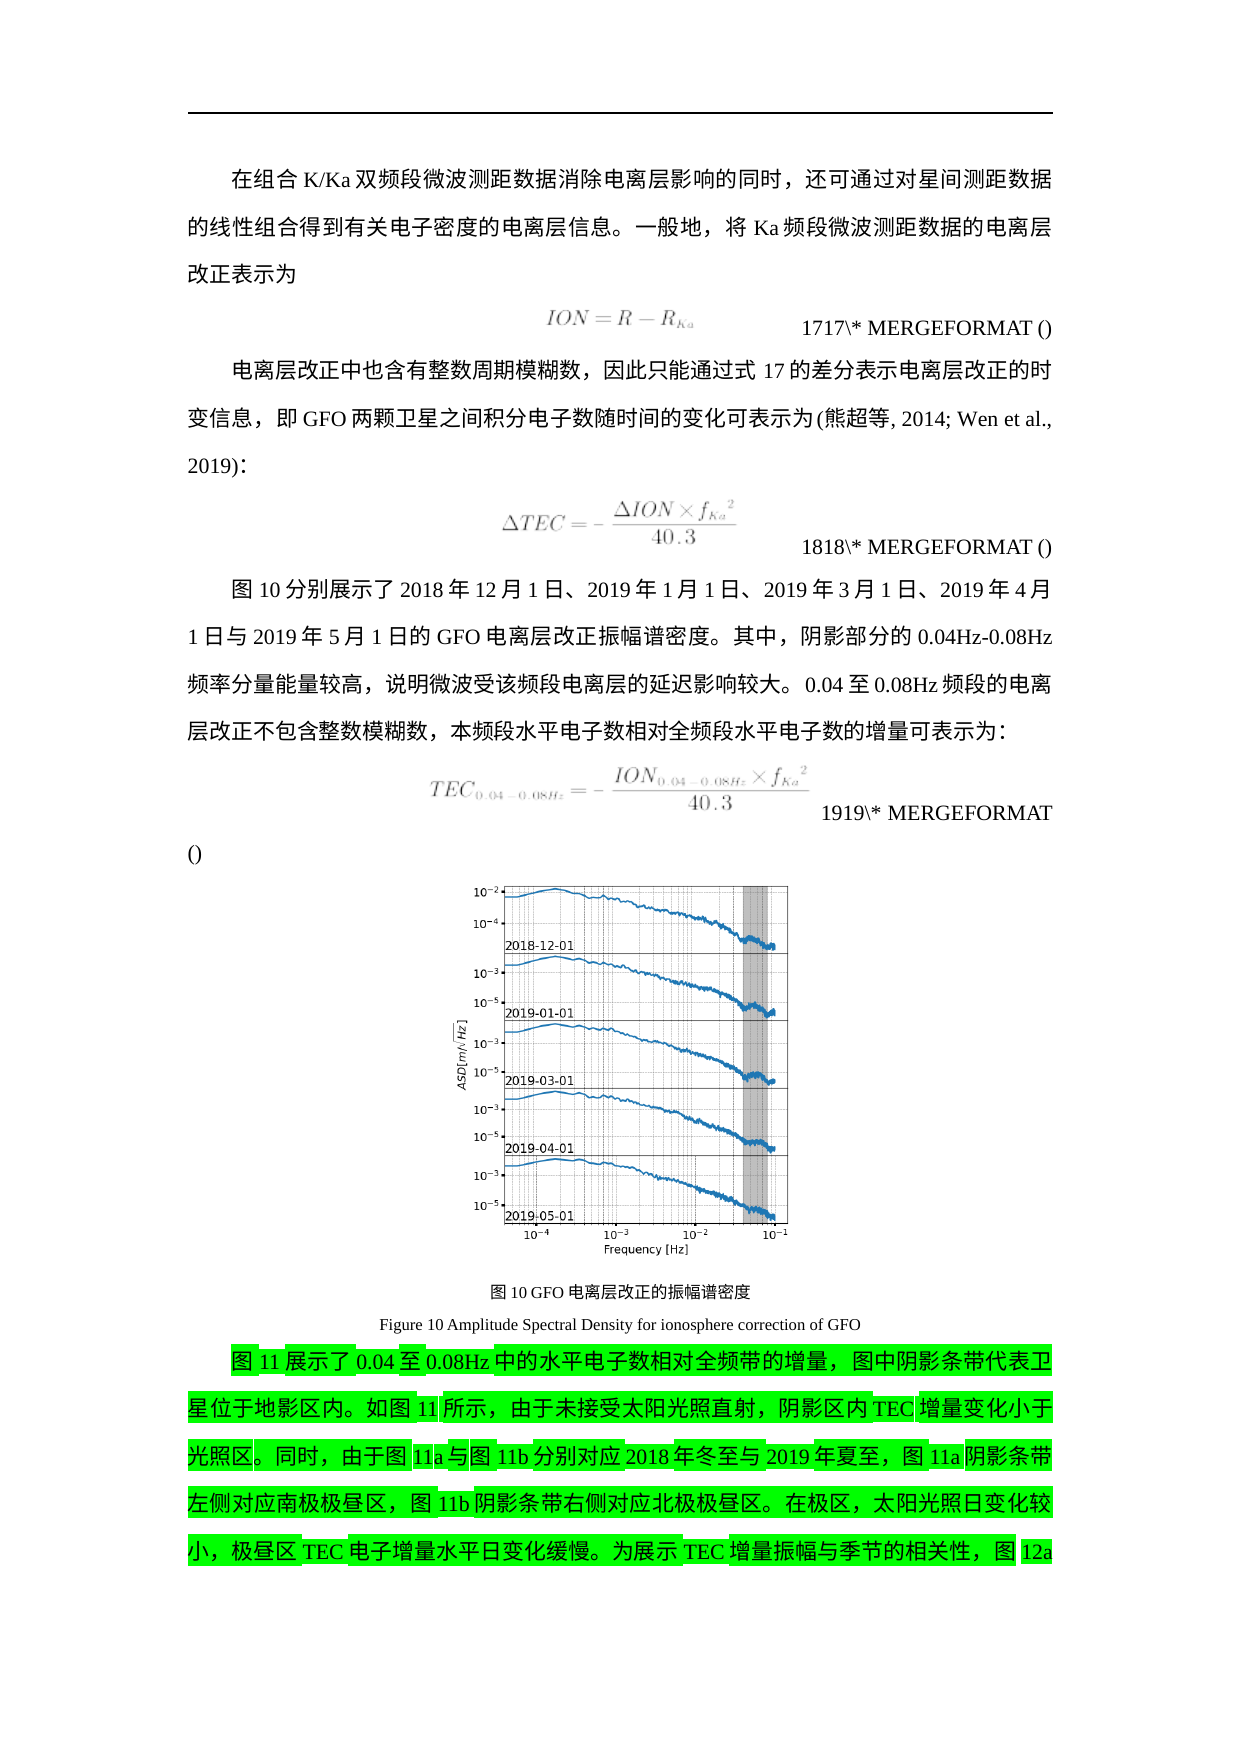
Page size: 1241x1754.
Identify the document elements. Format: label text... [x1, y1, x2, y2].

text 图 10分别展示了2018年12月1日、2019年1月1日、2019年3月1日、2019年4月1日与2019年5月1日的GFO电离层改正振幅谱密度。其中，阴影部分的0.04Hz-0.08Hz频率分量能量较高，说明微波受该频段电离层的延迟影响较大。0.04至0.08Hz频段的电离层改正不包含整数模糊数，本频段水平电子数相对全频段水平电子数的增量可表示为： [187, 572, 1053, 746]
picture [444, 878, 796, 1264]
text 电离层改正中也含有整数周期模糊数，因此只能通过式的差分表示电离层改正的时变信息，即GFO两颗卫星之间积分电子数随时间的变化可表示为(熊超等, 2014; Wen et al., 2019)： [187, 353, 1053, 480]
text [187, 1344, 1053, 1566]
text Figure 10 Amplitude Spectral Density for ionosphere correction of GFO [187, 1315, 1053, 1334]
text 在组合K/Ka双频段微波测距数据消除电离层影响的同时，还可通过对星间测距数据的线性组合得到有关电子密度的电离层信息。一般地，将Ka频段微波测距数据的电离层改正表示为 [187, 162, 1053, 289]
text 图 10 GFO电离层改正的振幅谱密度 [187, 1279, 1053, 1303]
